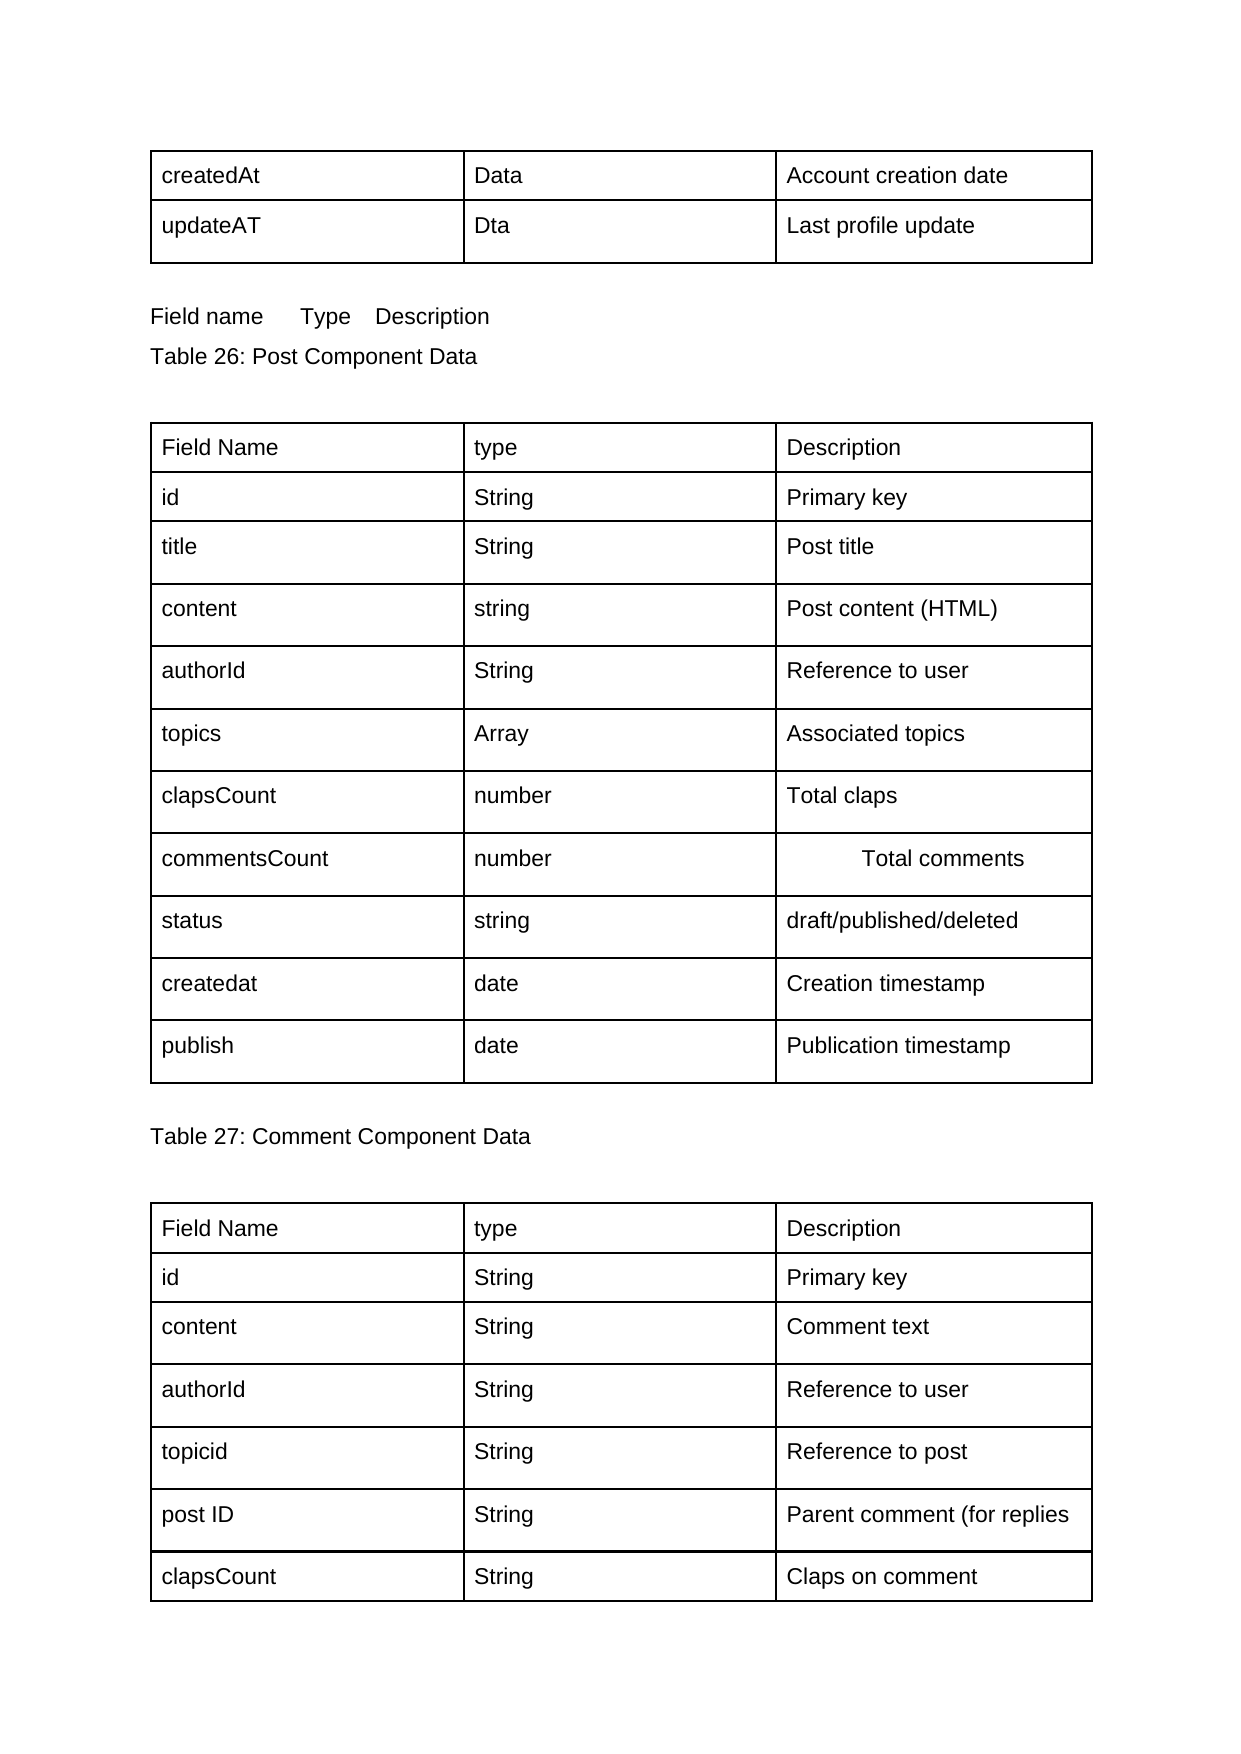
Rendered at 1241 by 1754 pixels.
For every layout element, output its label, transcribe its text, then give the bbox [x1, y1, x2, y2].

table_cell string [465, 897, 775, 957]
table_cell status [152, 897, 463, 957]
text Field name Type Description [150, 303, 1090, 329]
table_cell Publication timestamp [777, 1021, 1091, 1082]
table_cell String [465, 473, 775, 520]
table_cell Comment text [777, 1303, 1091, 1363]
table_cell Account creation date [777, 152, 1091, 199]
table_cell clapsCount [152, 772, 463, 832]
table_cell Dta [465, 201, 775, 262]
table_cell Array [465, 710, 775, 770]
table_header type [465, 1204, 775, 1252]
table_cell Post content (HTML) [777, 585, 1091, 645]
table_cell Reference to user [777, 647, 1091, 707]
table_cell string [465, 585, 775, 645]
table_header type [465, 424, 775, 471]
table_cell createdat [152, 959, 463, 1019]
table_cell Last profile update [777, 201, 1091, 262]
table_cell String [465, 522, 775, 583]
table_cell Claps on comment [777, 1553, 1091, 1600]
table_cell Data [465, 152, 775, 199]
table_cell commentsCount [152, 834, 463, 894]
table_cell topics [152, 710, 463, 770]
table_cell number [465, 834, 775, 894]
table_cell date [465, 1021, 775, 1082]
table_cell updateAT [152, 201, 463, 262]
table_cell publish [152, 1021, 463, 1082]
table_cell Primary key [777, 1254, 1091, 1301]
table_cell id [152, 473, 463, 520]
table_cell Post title [777, 522, 1091, 583]
table_cell String [465, 1303, 775, 1363]
table_cell createdAt [152, 152, 463, 199]
table_cell content [152, 1303, 463, 1363]
table_cell Associated topics [777, 710, 1091, 770]
table_cell String [465, 1365, 775, 1426]
table_cell Reference to post [777, 1428, 1091, 1488]
table_cell String [465, 1553, 775, 1600]
table_cell Creation timestamp [777, 959, 1091, 1019]
table_cell content [152, 585, 463, 645]
table_cell Reference to user [777, 1365, 1091, 1426]
text Table 27: Comment Component Data [150, 1123, 1090, 1150]
table_cell String [465, 1490, 775, 1550]
table_cell Total claps [777, 772, 1091, 832]
table_header Field Name [152, 1204, 463, 1252]
table_cell number [465, 772, 775, 832]
table_cell Total comments [777, 834, 1091, 894]
table_cell draft/published/deleted [777, 897, 1091, 957]
table_cell topicid [152, 1428, 463, 1488]
table_header Field Name [152, 424, 463, 471]
table_cell String [465, 1428, 775, 1488]
table_cell String [465, 647, 775, 707]
table_cell clapsCount [152, 1553, 463, 1600]
text Table 26: Post Component Data [150, 343, 1090, 369]
table_cell String [465, 1254, 775, 1301]
table_cell Parent comment (for replies [777, 1490, 1091, 1550]
table_cell date [465, 959, 775, 1019]
table_header Description [777, 1204, 1091, 1252]
table_cell post ID [152, 1490, 463, 1550]
table_cell Primary key [777, 473, 1091, 520]
table_header Description [777, 424, 1091, 471]
table_cell title [152, 522, 463, 583]
table_cell id [152, 1254, 463, 1301]
table_cell authorId [152, 647, 463, 707]
table_cell authorId [152, 1365, 463, 1426]
